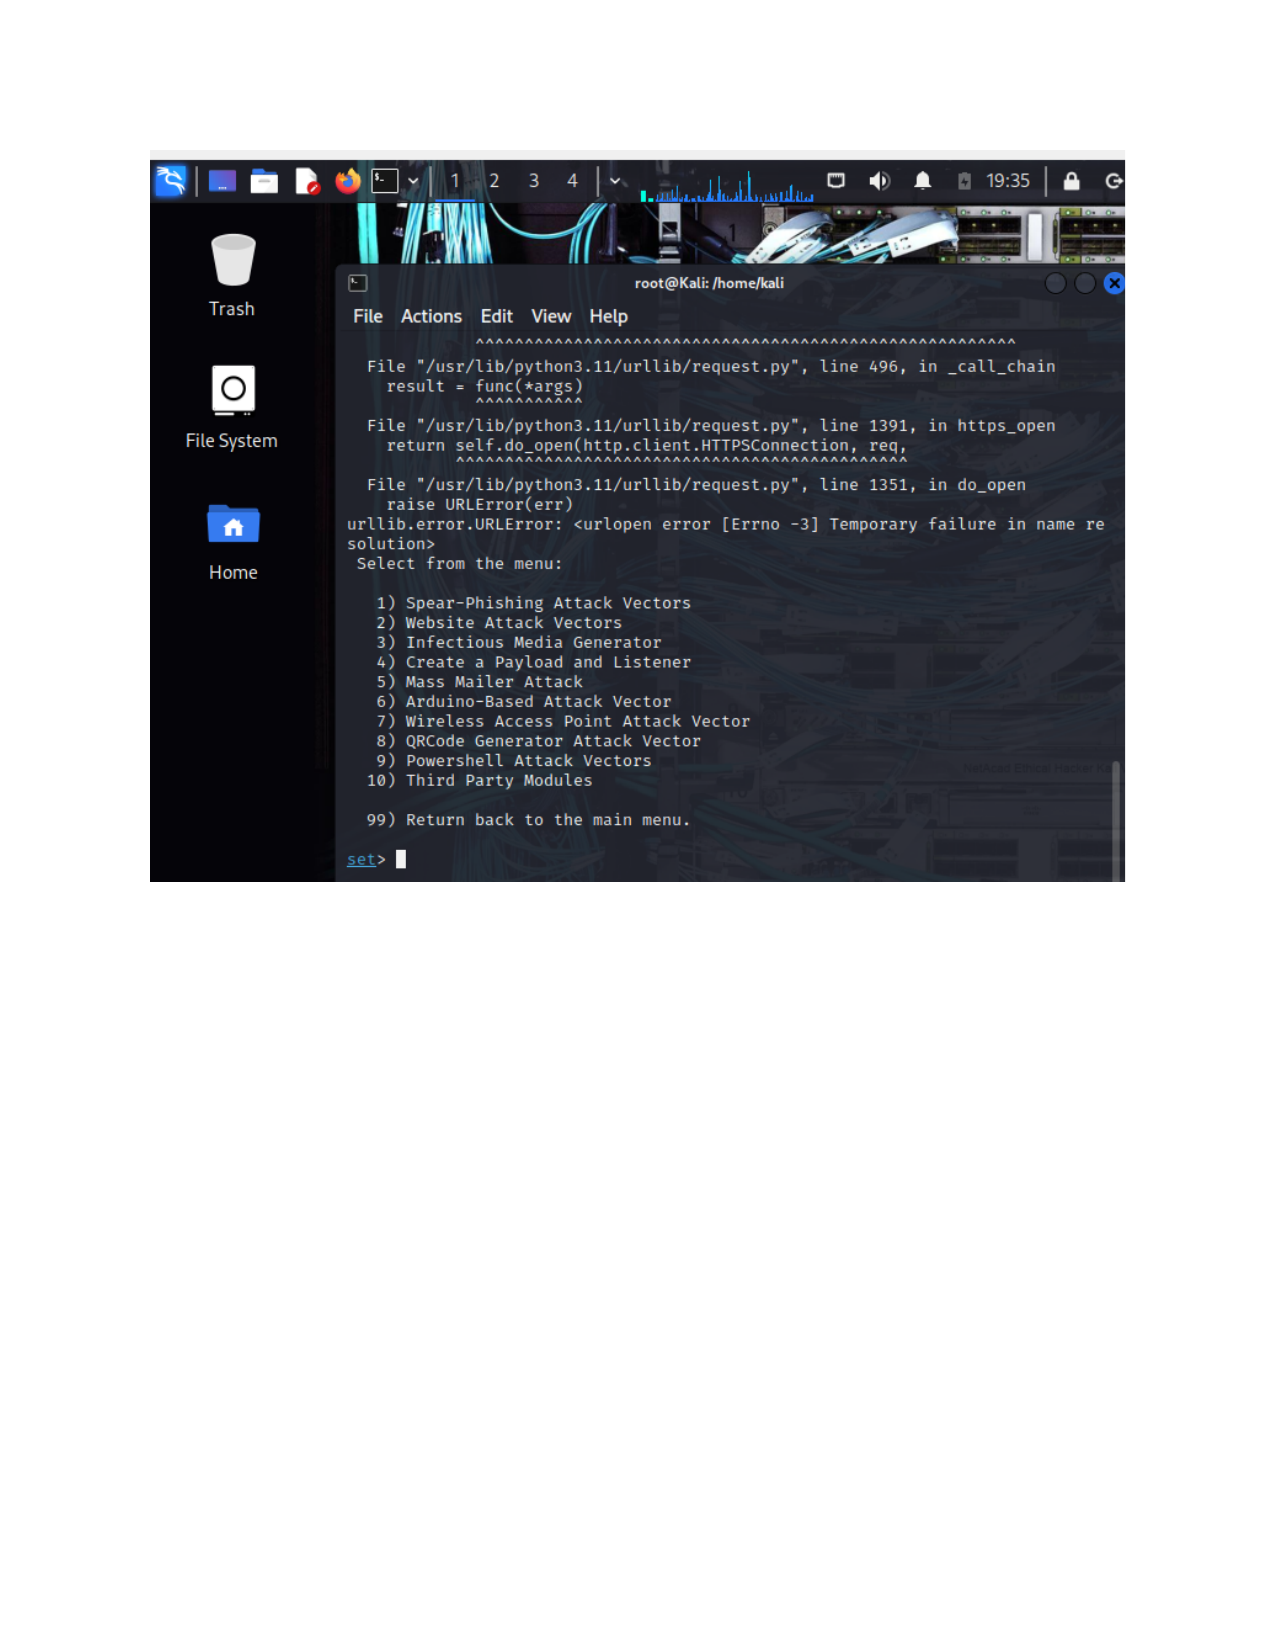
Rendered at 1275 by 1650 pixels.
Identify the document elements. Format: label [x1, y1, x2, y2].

picture [150, 150, 1125, 882]
